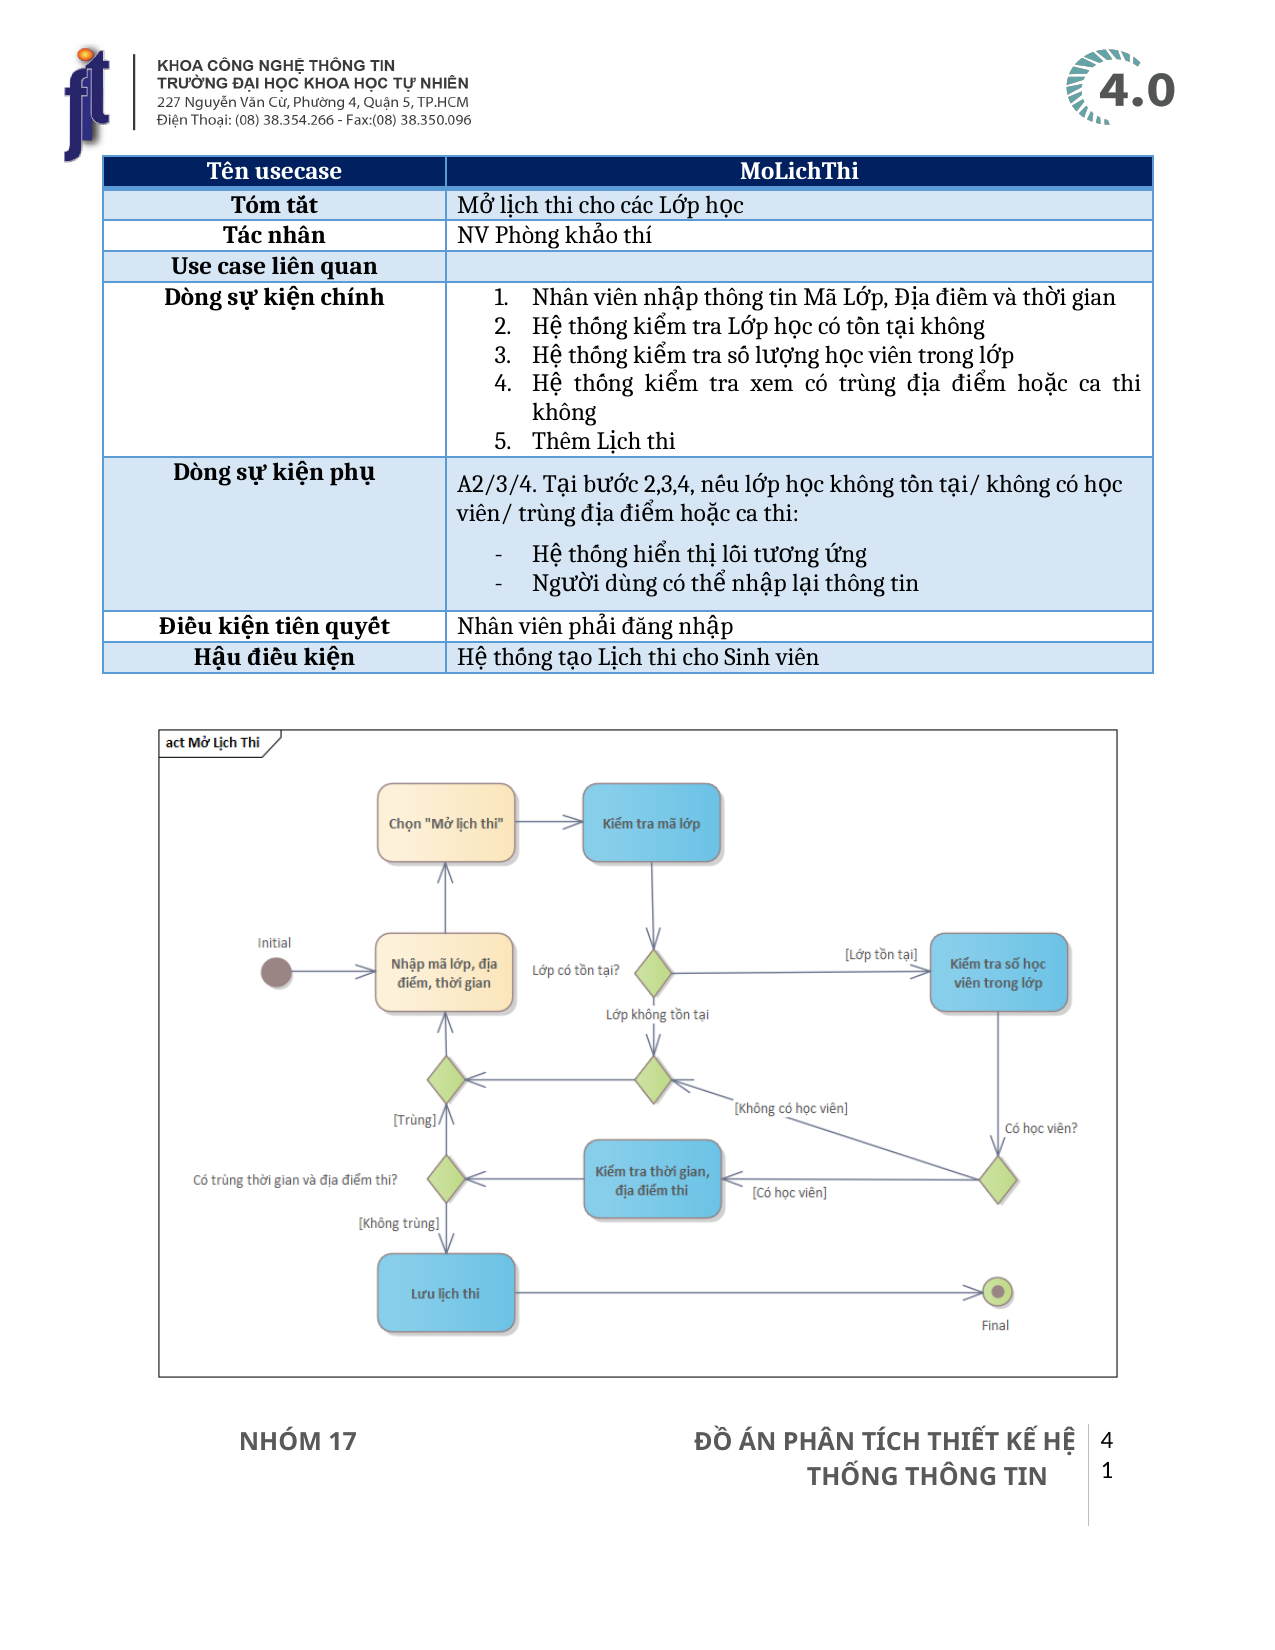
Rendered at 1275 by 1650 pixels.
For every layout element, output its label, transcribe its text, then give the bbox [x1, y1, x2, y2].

table_cell Nhân viên nhập thông tin Mã Lớp, Địa điềm và thời gian Hệ thống kiểm tra Lớp học có tồn tại không Hệ thống kiểm tra số lượng học viên trong lớp Hệ thống kiểm tra xem có trùng địa điểm hoặc ca thi không Thêm Lịch thi [447, 283, 1152, 456]
table_cell [447, 252, 1152, 281]
table_cell Nhân viên phải đăng nhập [447, 612, 1152, 641]
table_cell Hệ thống tạo Lịch thi cho Sinh viên [447, 643, 1152, 672]
table_cell Hậu điều kiện [104, 643, 445, 672]
table_cell Mở lịch thi cho các Lớp học [447, 191, 1152, 219]
picture [1059, 42, 1182, 128]
table_cell Dòng sự kiện phụ [104, 458, 445, 610]
table_cell Dòng sự kiện chính [104, 283, 445, 456]
table_cell A2/3/4. Tại bước 2,3,4, nếu lớp học không tồn tại/ không có học viên/ trùng địa điểm hoặc ca thi: Hệ thống hiển thị lỗi tương ứng Người dùng có thể nhập lại thông tin [447, 458, 1152, 610]
picture [41, 38, 504, 184]
table_cell Điều kiện tiên quyết [104, 612, 445, 641]
table_cell Tác nhân [104, 221, 445, 250]
table_cell Use case liên quan [104, 252, 445, 281]
table_header MoLichThi [447, 157, 1152, 186]
table_cell Tóm tắt [104, 191, 445, 219]
table_header Tên usecase [104, 157, 445, 186]
table_cell NV Phòng khảo thí [447, 221, 1152, 250]
picture [150, 721, 1125, 1385]
